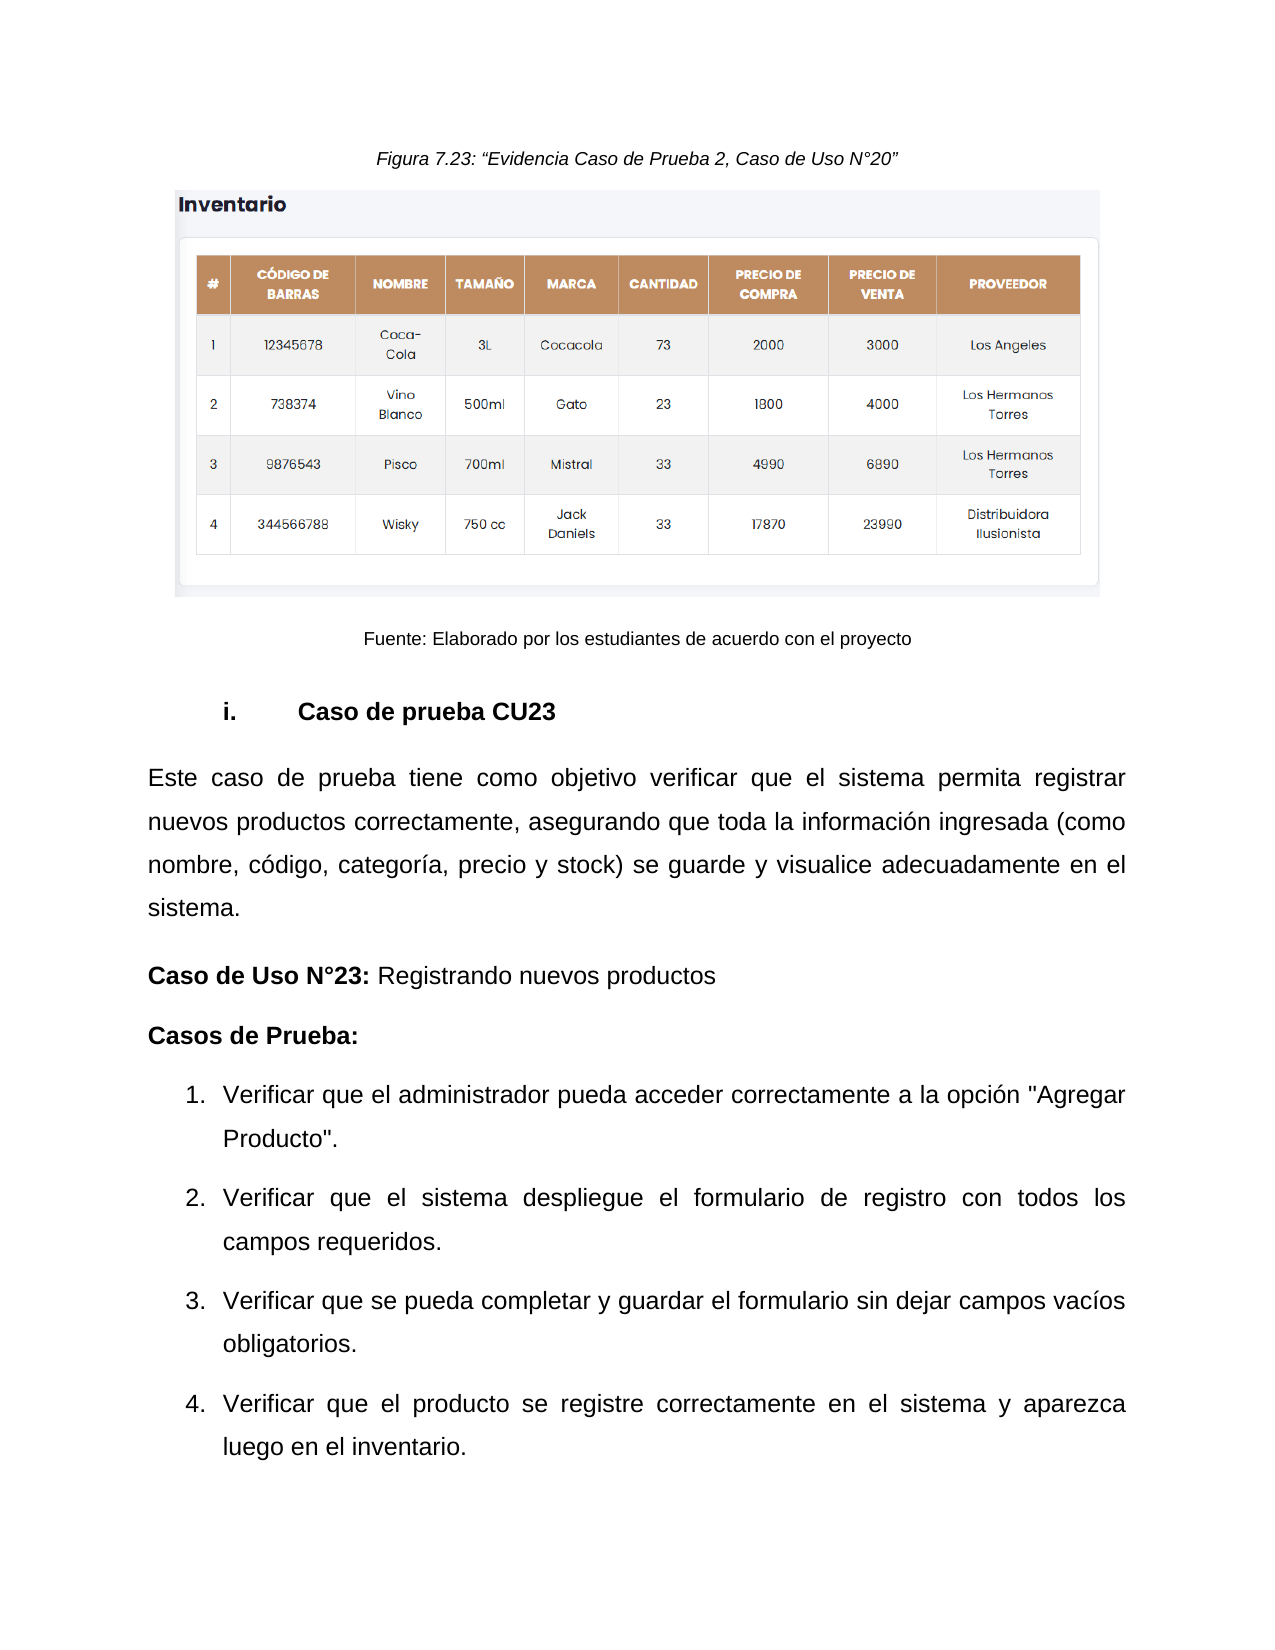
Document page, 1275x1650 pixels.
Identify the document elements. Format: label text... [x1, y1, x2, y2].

picture [174, 190, 1101, 597]
list Verificar que el sistema despliegue el formulario de registro con todos los campos requeridos. [185, 1183, 1127, 1255]
subtitle Caso de prueba CU23 [223, 697, 1127, 726]
text Casos de Prueba: [148, 1021, 1127, 1049]
list Verificar que se pueda completar y guardar el formulario sin dejar campos vacíos obligatorios. [185, 1286, 1127, 1358]
text Este caso de prueba tiene como objetivo verificar que el sistema permita registrar nuevos productos correctamente, asegurando que toda la información ingresada (como nombre, código, categoría, precio y stock) se guarde y visualice adecuadamente en el sistema. [148, 763, 1127, 922]
text Fuente: Elaborado por los estudiantes de acuerdo con el proyecto [148, 627, 1127, 649]
list Verificar que el administrador pueda acceder correctamente a la opción "Agregar Producto". [185, 1081, 1127, 1152]
text Figura 7.23: “Evidencia Caso de Prueba 2, Caso de Uso N°20” [148, 148, 1127, 169]
list Verificar que el producto se registre correctamente en el sistema y aparezca luego en el inventario. [185, 1389, 1127, 1461]
text Caso de Uso N°23: Registrando nuevos productos [148, 961, 1127, 990]
